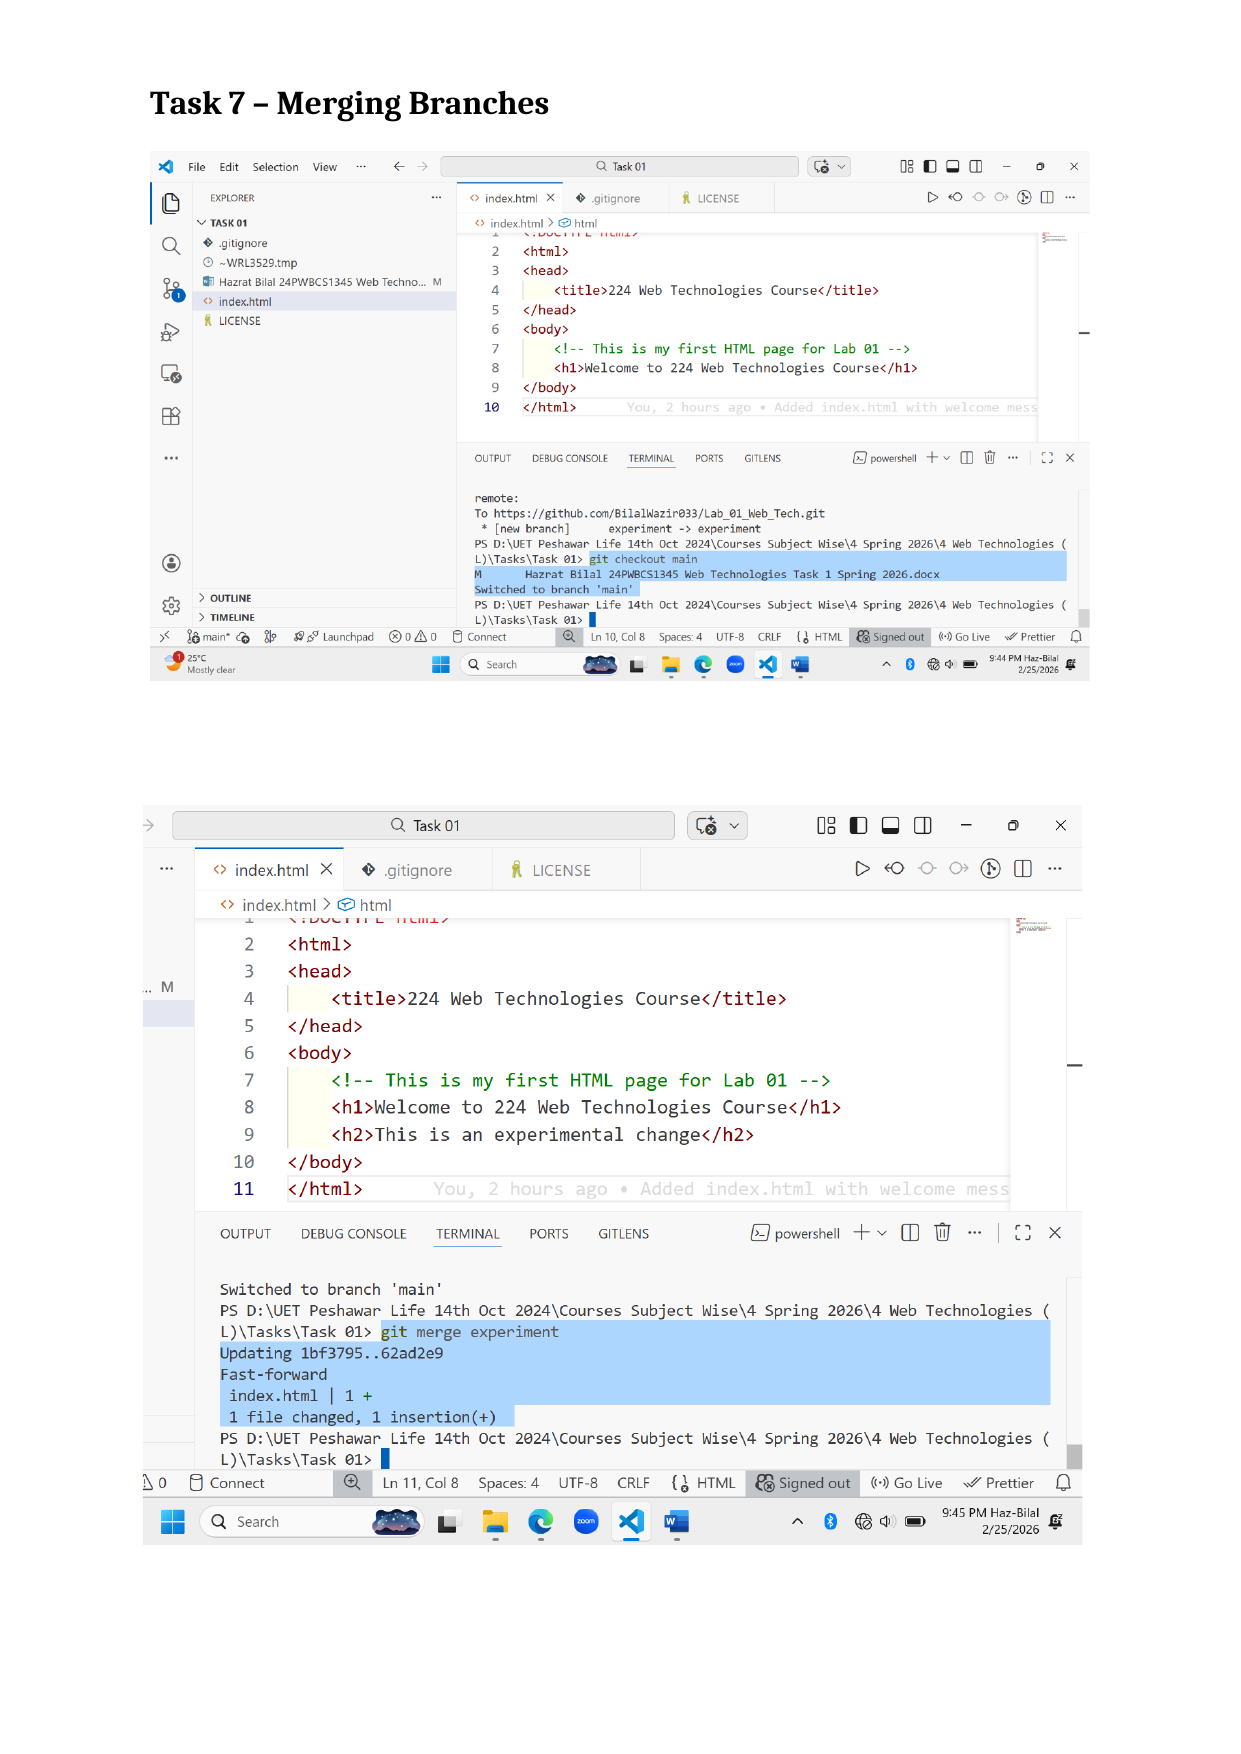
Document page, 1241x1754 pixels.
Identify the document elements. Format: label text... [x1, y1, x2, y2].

picture [142, 805, 1083, 1545]
picture [150, 151, 1090, 681]
text Task 7 – Merging Branches [150, 84, 1090, 123]
